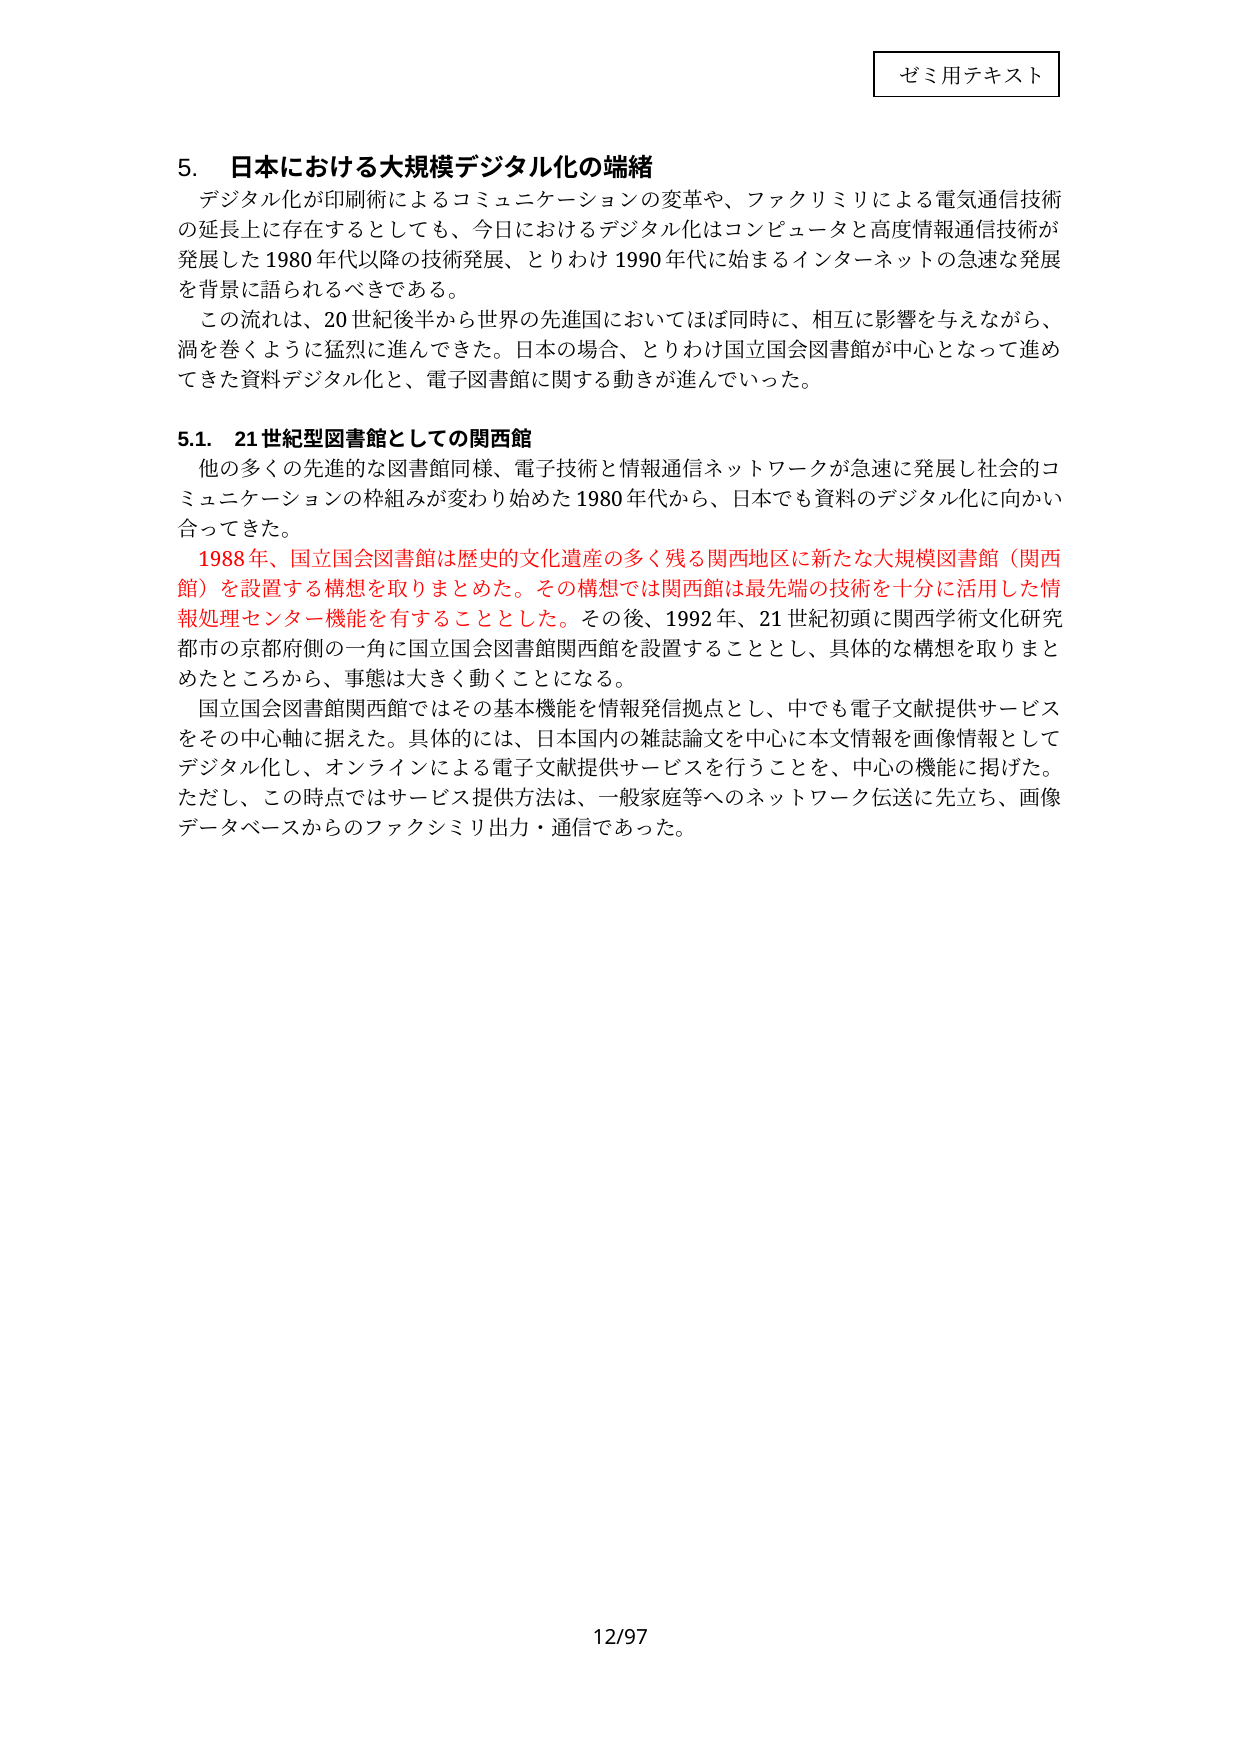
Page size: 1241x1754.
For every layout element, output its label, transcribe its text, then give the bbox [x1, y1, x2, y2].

text 国立国会図書館関西館ではその基本機能を情報発信拠点とし、中でも電子文献提供サービスをその中心軸に据えた。具体的には、日本国内の雑誌論文を中心に本文情報を画像情報としてデジタル化し、オンラインによる電子文献提供サービスを行うことを、中心の機能に掲げた。ただし、この時点ではサービス提供方法は、一般家庭等へのネットワーク伝送に先立ち、画像データベースからのファクシミリ出力・通信であった。 [177, 692, 1063, 842]
text デジタル化が印刷術によるコミュニケーションの変革や、ファクリミリによる電気通信技術の延長上に存在するとしても、今日におけるデジタル化はコンピュータと高度情報通信技術が発展した1980年代以降の技術発展、とりわけ1990年代に始まるインターネットの急速な発展を背景に語られるべきである。 [177, 184, 1063, 304]
subtitle 21世紀型図書館としての関西館 [177, 422, 1063, 452]
text 1988年、国立国会図書館は歴史的文化遺産の多く残る関西地区に新たな大規模図書館（関西館）を設置する構想を取りまとめた。その構想では関西館は最先端の技術を十分に活用した情報処理センター機能を有することとした。その後、1992年、21世紀初頭に関西学術文化研究都市の京都府側の一角に国立国会図書館関西館を設置することとし、具体的な構想を取りまとめたところから、事態は大きく動くことになる。 [177, 542, 1063, 692]
text この流れは、20世紀後半から世界の先進国においてほぼ同時に、相互に影響を与えながら、渦を巻くように猛烈に進んできた。日本の場合、とりわけ国立国会図書館が中心となって進めてきた資料デジタル化と、電子図書館に関する動きが進んでいった。 [177, 304, 1063, 394]
subtitle 日本における大規模デジタル化の端緒 [177, 148, 1063, 184]
text 他の多くの先進的な図書館同様、電子技術と情報通信ネットワークが急速に発展し社会的コミュニケーションの枠組みが変わり始めた1980年代から、日本でも資料のデジタル化に向かい合ってきた。 [177, 452, 1063, 542]
